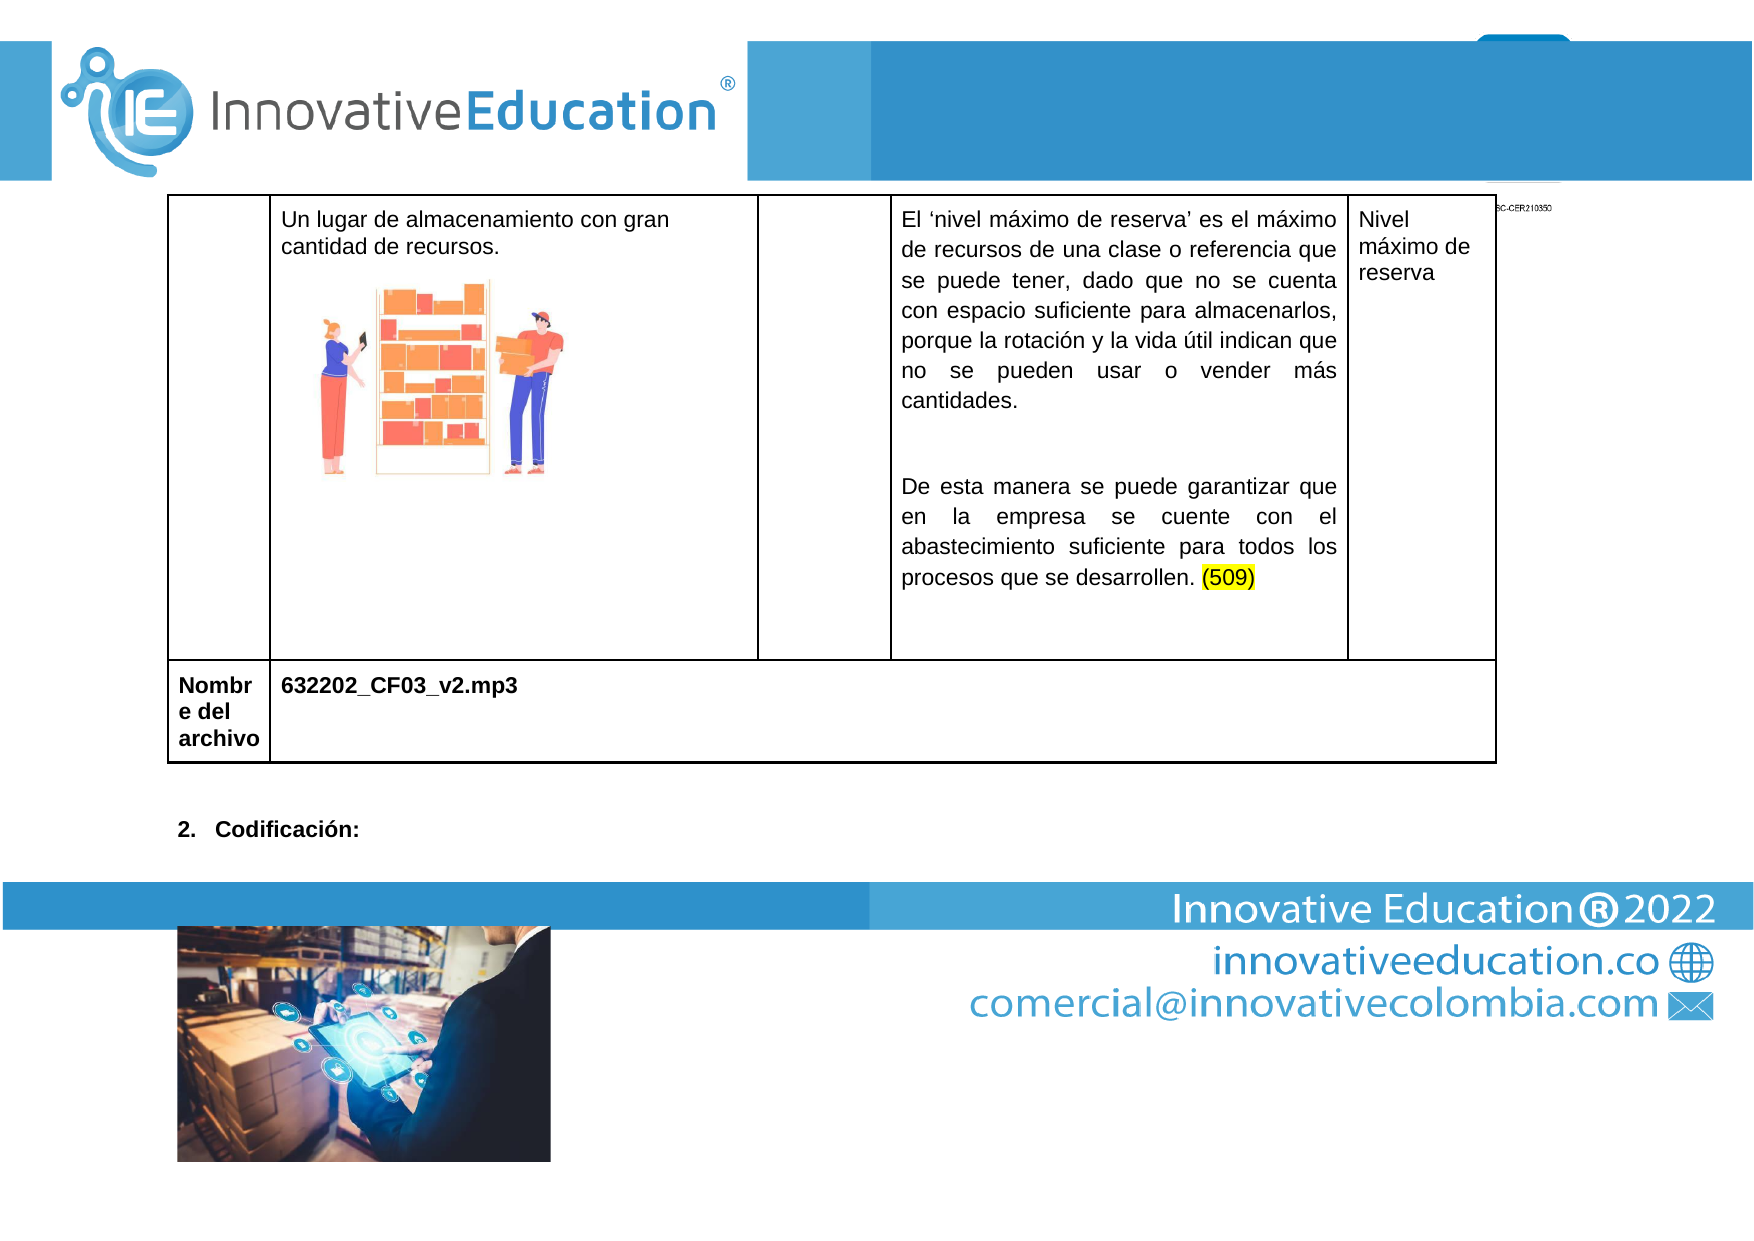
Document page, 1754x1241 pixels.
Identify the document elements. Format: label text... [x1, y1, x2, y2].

table_cell [169, 196, 269, 659]
table_cell Nombre del archivo [169, 661, 269, 761]
list Codificación: [177, 816, 1577, 842]
table_cell Un lugar de almacenamiento con gran cantidad de recursos. [271, 196, 757, 659]
picture [280, 258, 595, 495]
table_cell 632202_CF03_v2.mp3 [271, 661, 1495, 761]
picture [2, 880, 1754, 1162]
table_cell Nivel máximo de reserva [1349, 196, 1495, 659]
table_cell El ‘nivel máximo de reserva’ es el máximo de recursos de una clase o referencia que se puede tener, dado que no se cuenta con espacio suficiente para almacenarlos, porque la rotación y la vida útil indican que no se pueden usar o vender más cantidades. De esta manera se puede garantizar que en la empresa se cuente con el abastecimiento suficiente para todos los procesos que se desarrollen. (509) [892, 196, 1347, 659]
table_cell [759, 196, 890, 659]
picture [0, 28, 1752, 214]
